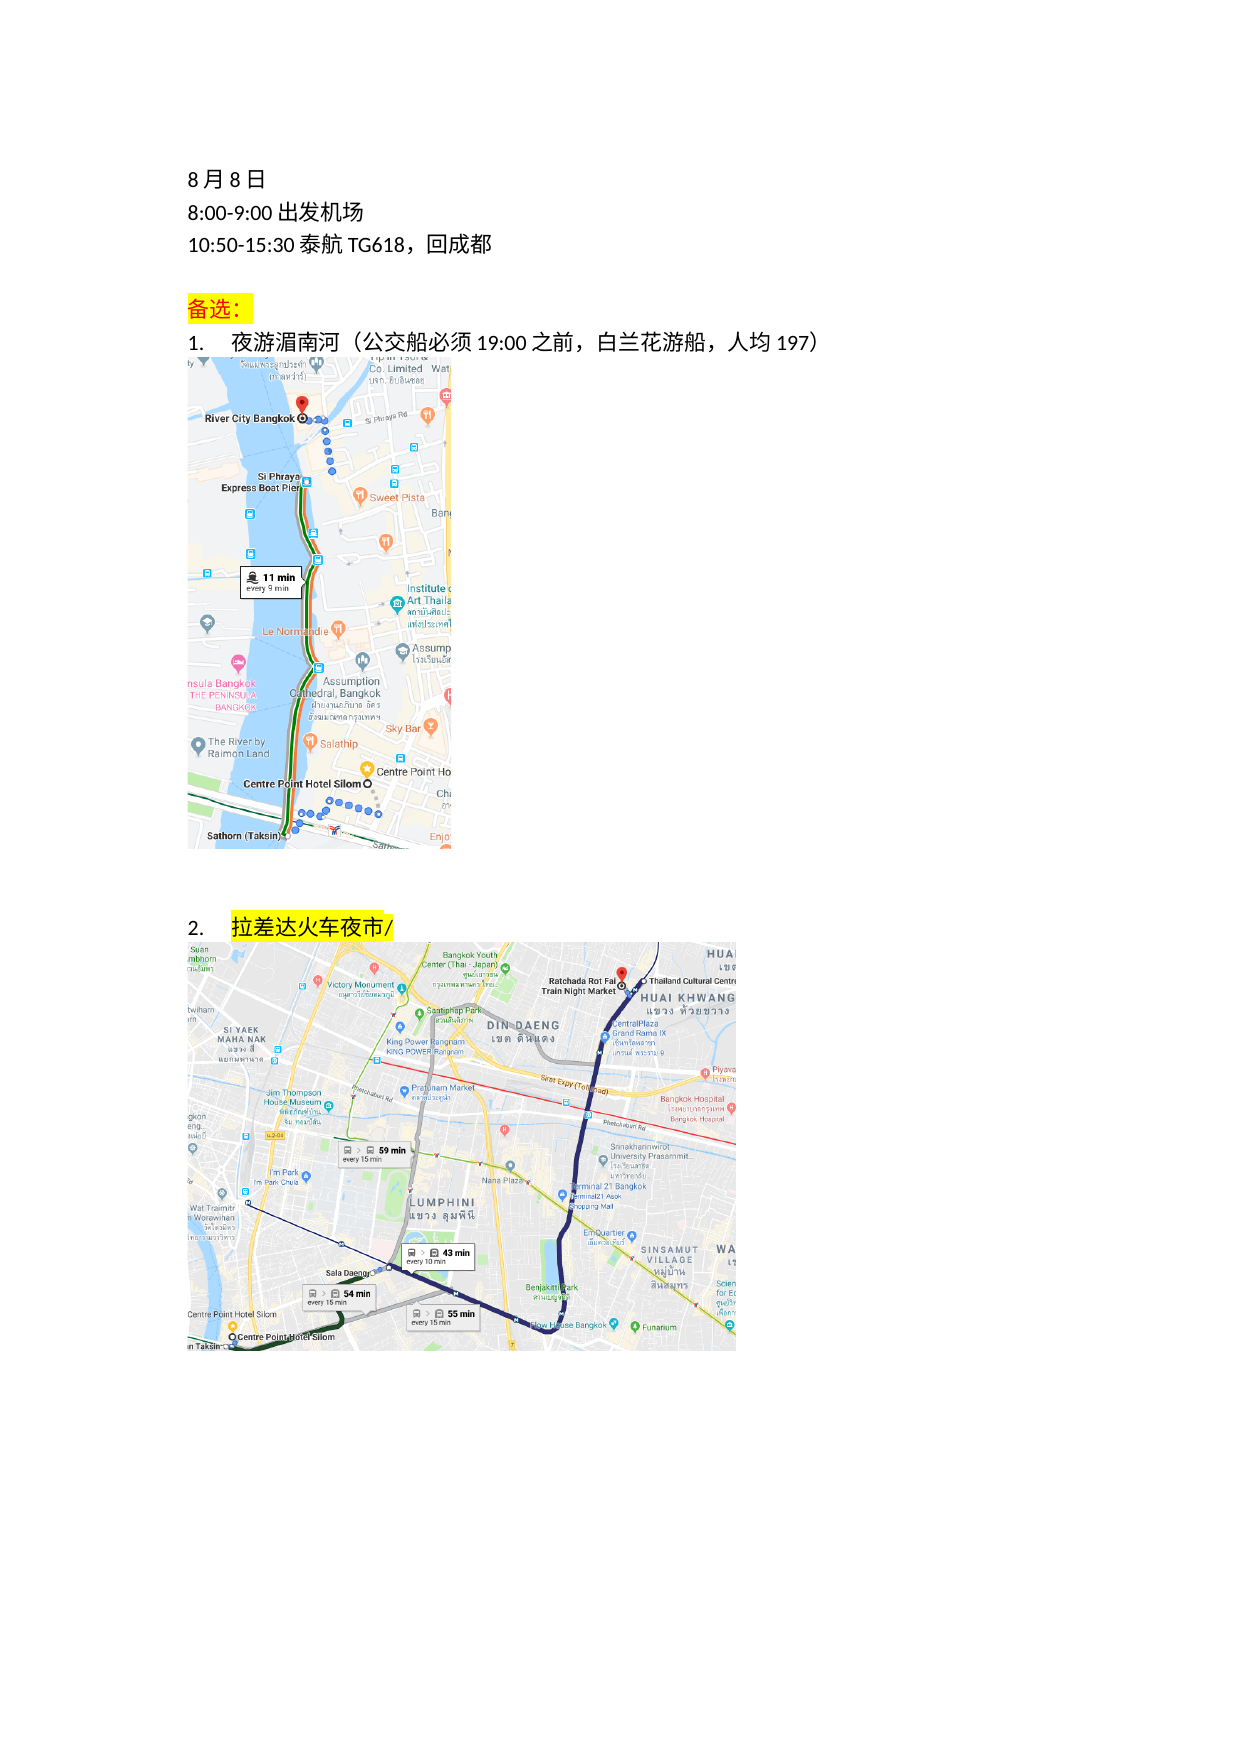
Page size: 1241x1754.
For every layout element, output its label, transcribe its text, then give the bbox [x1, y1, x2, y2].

list 夜游湄南河（公交船必须19:00之前，白兰花游船，人均197） [187, 324, 1053, 357]
text 备选： [187, 292, 1053, 324]
list 拉差达火车夜市/ [187, 909, 1053, 942]
text 10:50-15:30 泰航TG618，回成都 [187, 227, 1053, 259]
picture [187, 357, 452, 849]
text 8月8日 [187, 162, 1053, 194]
picture [187, 942, 736, 1351]
text 8:00-9:00出发机场 [187, 194, 1053, 227]
